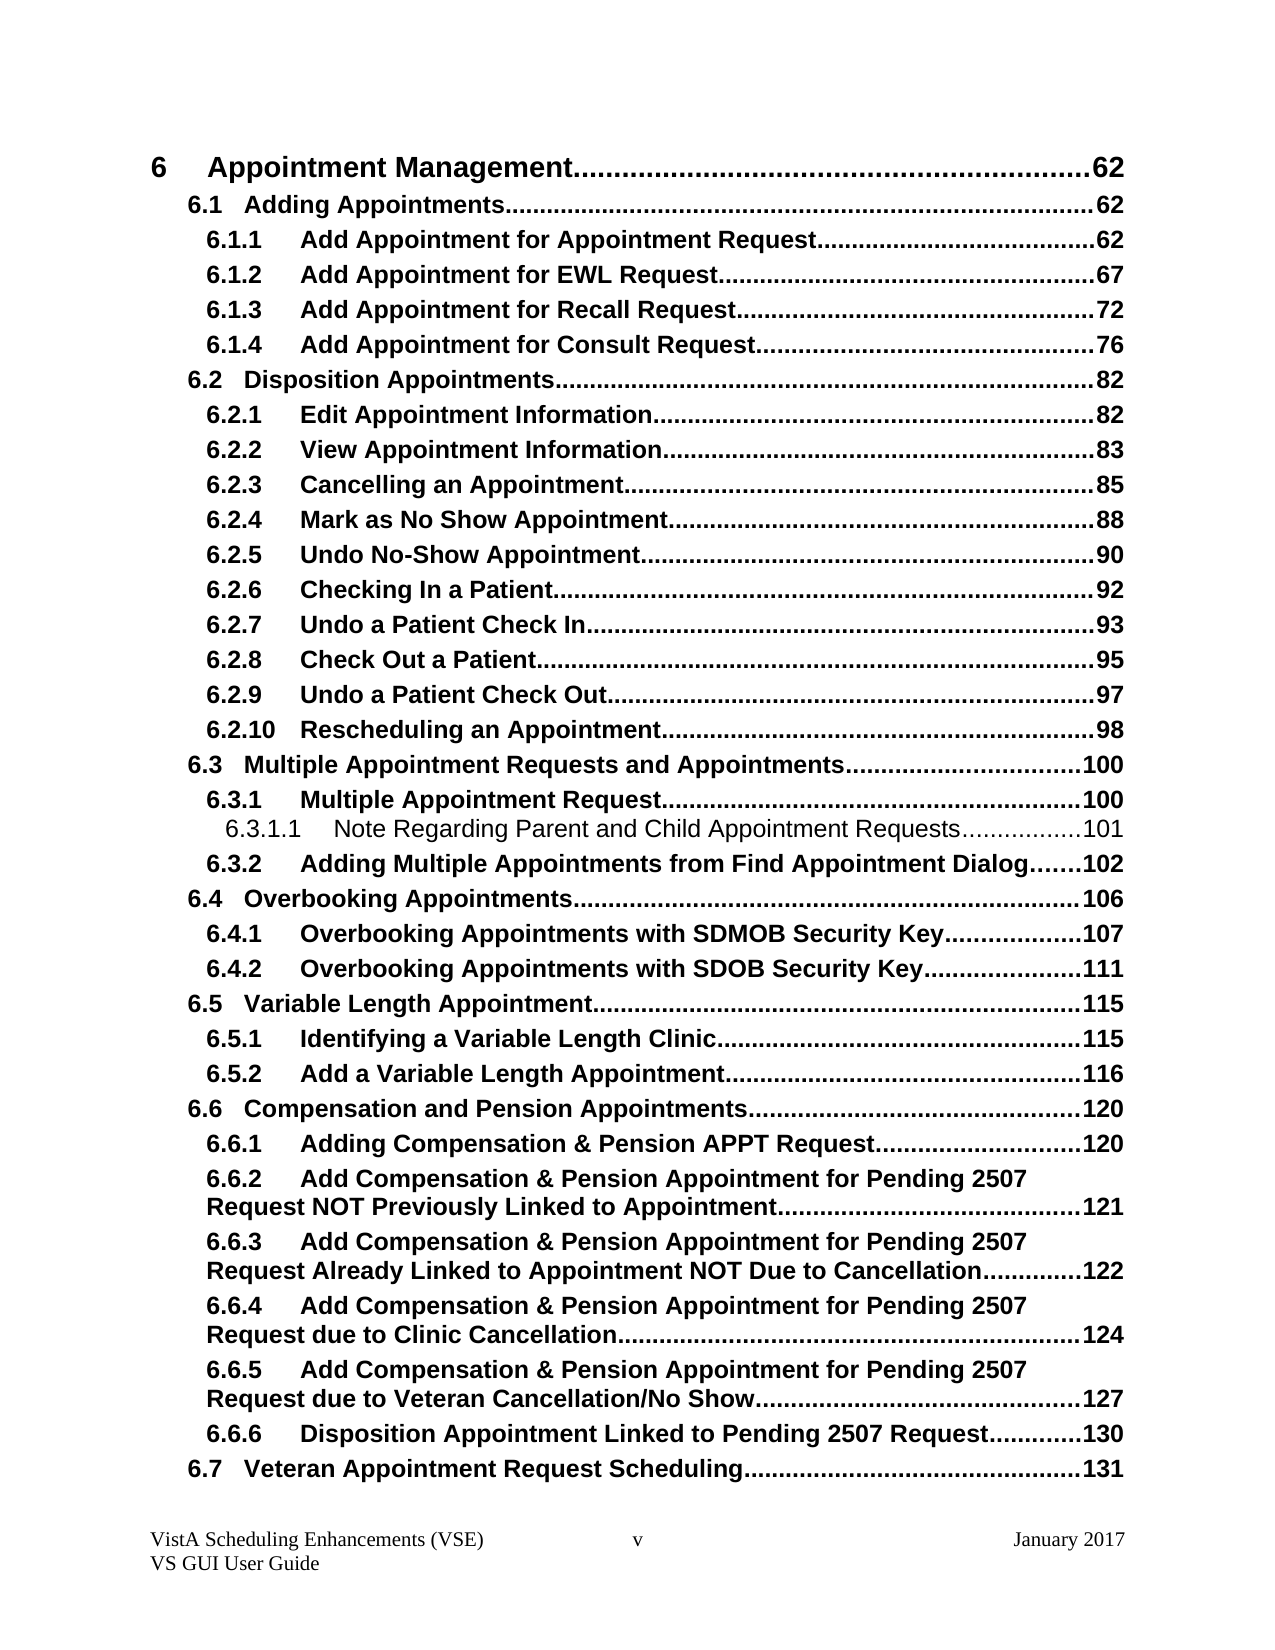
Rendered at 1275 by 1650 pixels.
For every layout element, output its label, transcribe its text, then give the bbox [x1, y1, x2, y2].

text 6.6.6 Disposition Appointment Linked to Pending 2507 Request 130 [206, 1418, 1125, 1447]
text 6.4.2 Overbooking Appointments with SDOB Security Key 111 [206, 953, 1125, 982]
text 6.3.1 Multiple Appointment Request 100 [206, 785, 1125, 813]
text 6.6 Compensation and Pension Appointments 120 [187, 1093, 1125, 1122]
text 6.5 Variable Length Appointment 115 [187, 988, 1125, 1017]
text 6.2.5 Undo No-Show Appointment 90 [206, 540, 1125, 568]
text 6.1.3 Add Appointment for Recall Request 72 [206, 295, 1125, 323]
text 6.3.1.1 Note Regarding Parent and Child Appointment Requests 101 [225, 813, 1125, 842]
text 6.3.2 Adding Multiple Appointments from Find Appointment Dialog 102 [206, 848, 1125, 877]
text 6.5.2 Add a Variable Length Appointment 116 [206, 1058, 1125, 1087]
text 6.4 Overbooking Appointments 106 [187, 883, 1125, 912]
text 6.2 Disposition Appointments 82 [187, 365, 1125, 393]
text 6.6.5 Add Compensation & Pension Appointment for Pending 2507 Request due to Veteran Cancellation/No Show 127 [206, 1355, 1125, 1412]
text 6.2.6 Checking In a Patient 92 [206, 575, 1125, 603]
text 6.2.3 Cancelling an Appointment 85 [206, 470, 1125, 498]
text 6.4.1 Overbooking Appointments with SDMOB Security Key 107 [206, 918, 1125, 947]
text 6.1.4 Add Appointment for Consult Request 76 [206, 330, 1125, 358]
text 6.2.1 Edit Appointment Information 82 [206, 400, 1125, 428]
text 6.5.1 Identifying a Variable Length Clinic 115 [206, 1023, 1125, 1052]
text 6.2.8 Check Out a Patient 95 [206, 645, 1125, 673]
text 6.3 Multiple Appointment Requests and Appointments 100 [187, 750, 1125, 778]
text 6.6.3 Add Compensation & Pension Appointment for Pending 2507 Request Already Linked to Appointment NOT Due to Cancellation 122 [206, 1227, 1125, 1285]
text 6.1 Adding Appointments 62 [187, 190, 1125, 218]
text 6.2.2 View Appointment Information 83 [206, 435, 1125, 463]
text 6.2.9 Undo a Patient Check Out 97 [206, 680, 1125, 708]
text 6.1.1 Add Appointment for Appointment Request 62 [206, 225, 1125, 253]
text 6 Appointment Management 62 [150, 150, 1125, 183]
text 6.6.4 Add Compensation & Pension Appointment for Pending 2507 Request due to Clinic Cancellation 124 [206, 1291, 1125, 1348]
text 6.1.2 Add Appointment for EWL Request 67 [206, 260, 1125, 288]
text 6.2.10 Rescheduling an Appointment 98 [206, 715, 1125, 743]
text 6.2.4 Mark as No Show Appointment 88 [206, 505, 1125, 533]
text 6.6.2 Add Compensation & Pension Appointment for Pending 2507 Request NOT Previously Linked to Appointment 121 [206, 1163, 1125, 1221]
text 6.7 Veteran Appointment Request Scheduling 131 [187, 1453, 1125, 1482]
text 6.6.1 Adding Compensation & Pension APPT Request 120 [206, 1128, 1125, 1157]
text 6.2.7 Undo a Patient Check In 93 [206, 610, 1125, 638]
